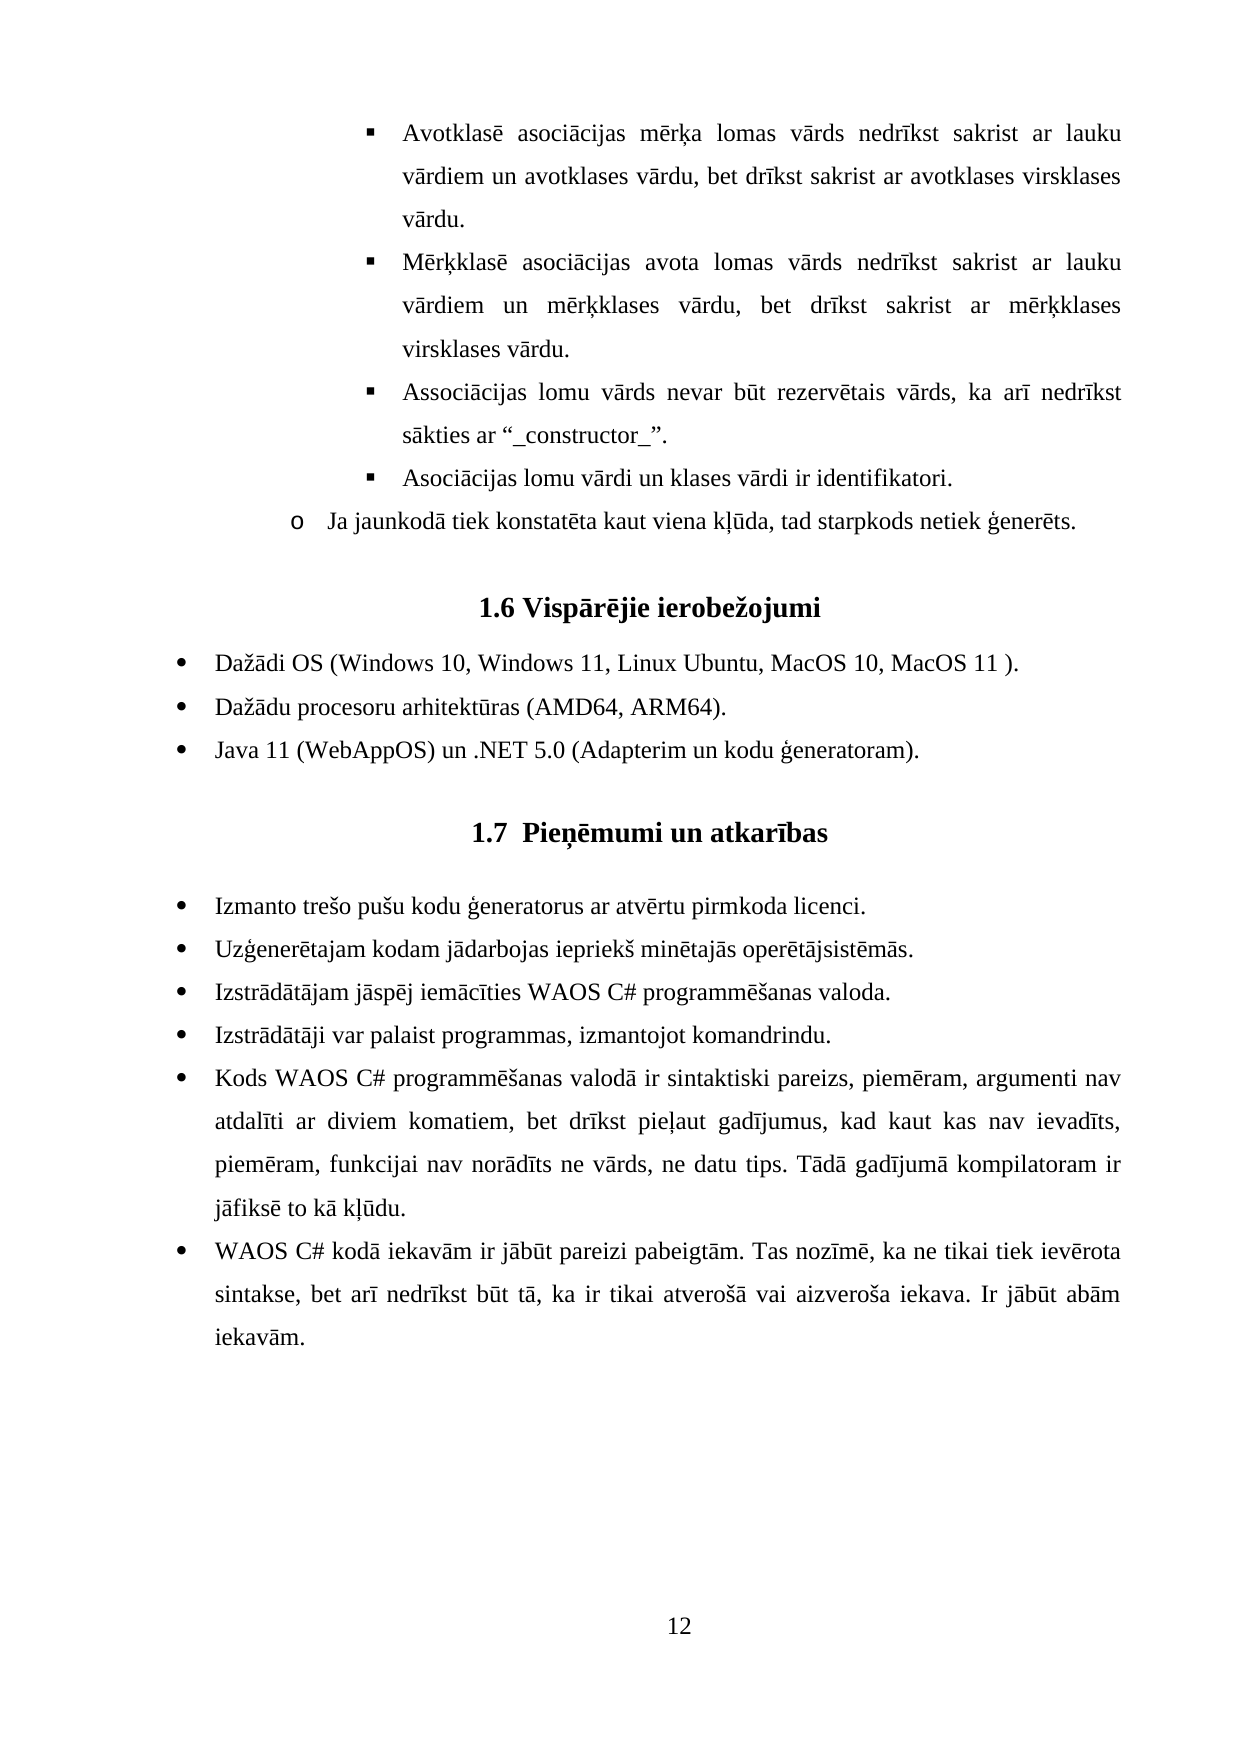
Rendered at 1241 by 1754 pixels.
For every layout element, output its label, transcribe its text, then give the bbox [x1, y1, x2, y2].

list Kods WAOS C# programmēšanas valodā ir sintaktiski pareizs, piemēram, argumenti nav atdalīti ar diviem komatiem, bet drīkst pieļaut gadījumus, kad kaut kas nav ievadīts, piemēram, funkcijai nav norādīts ne vārds, ne datu tips. Tādā gadījumā kompilatoram ir jāfiksē to kā kļūdu. [177, 1063, 1122, 1221]
list Izstrādātāji var palaist programmas, izmantojot komandrindu. [177, 1020, 1122, 1049]
list Dažādu procesoru arhitektūras (AMD64, ARM64). [177, 692, 1122, 720]
list Izmanto trešo pušu kodu ģeneratorus ar atvērtu pirmkoda licenci. [177, 891, 1122, 919]
list Associācijas lomu vārds nevar būt rezervētais vārds, ka arī nedrīkst sākties ar “_constructor_”. [364, 377, 1122, 449]
list Uzģenerētajam kodam jādarbojas iepriekš minētajās operētājsistēmās. [177, 934, 1122, 963]
subtitle 1.6 Vispārējie ierobežojumi [177, 590, 1122, 623]
list Avotklasē asociācijas mērķa lomas vārds nedrīkst sakrist ar lauku vārdiem un avotklases vārdu, bet drīkst sakrist ar avotklases virsklases vārdu. [364, 118, 1122, 233]
list Dažādi OS (Windows 10, Windows 11, Linux Ubuntu, MacOS 10, MacOS 11 ). [177, 648, 1122, 677]
list Ja jaunkodā tiek konstatēta kaut viena kļūda, tad starpkods netiek ģenerēts. [289, 506, 1122, 537]
subtitle 1.7 Pieņēmumi un atkarības [177, 815, 1122, 849]
list Asociācijas lomu vārdi un klases vārdi ir identifikatori. [364, 463, 1122, 492]
list Mērķklasē asociācijas avota lomas vārds nedrīkst sakrist ar lauku vārdiem un mērķklases vārdu, bet drīkst sakrist ar mērķklases virsklases vārdu. [364, 247, 1122, 362]
list WAOS C# kodā iekavām ir jābūt pareizi pabeigtām. Tas nozīmē, ka ne tikai tiek ievērota sintakse, bet arī nedrīkst būt tā, ka ir tikai atverošā vai aizveroša iekava. Ir jābūt abām iekavām. [177, 1236, 1122, 1351]
list Izstrādātājam jāspēj iemācīties WAOS C# programmēšanas valoda. [177, 977, 1122, 1006]
list Java 11 (WebAppOS) un .NET 5.0 (Adapterim un kodu ģeneratoram). [177, 735, 1122, 763]
